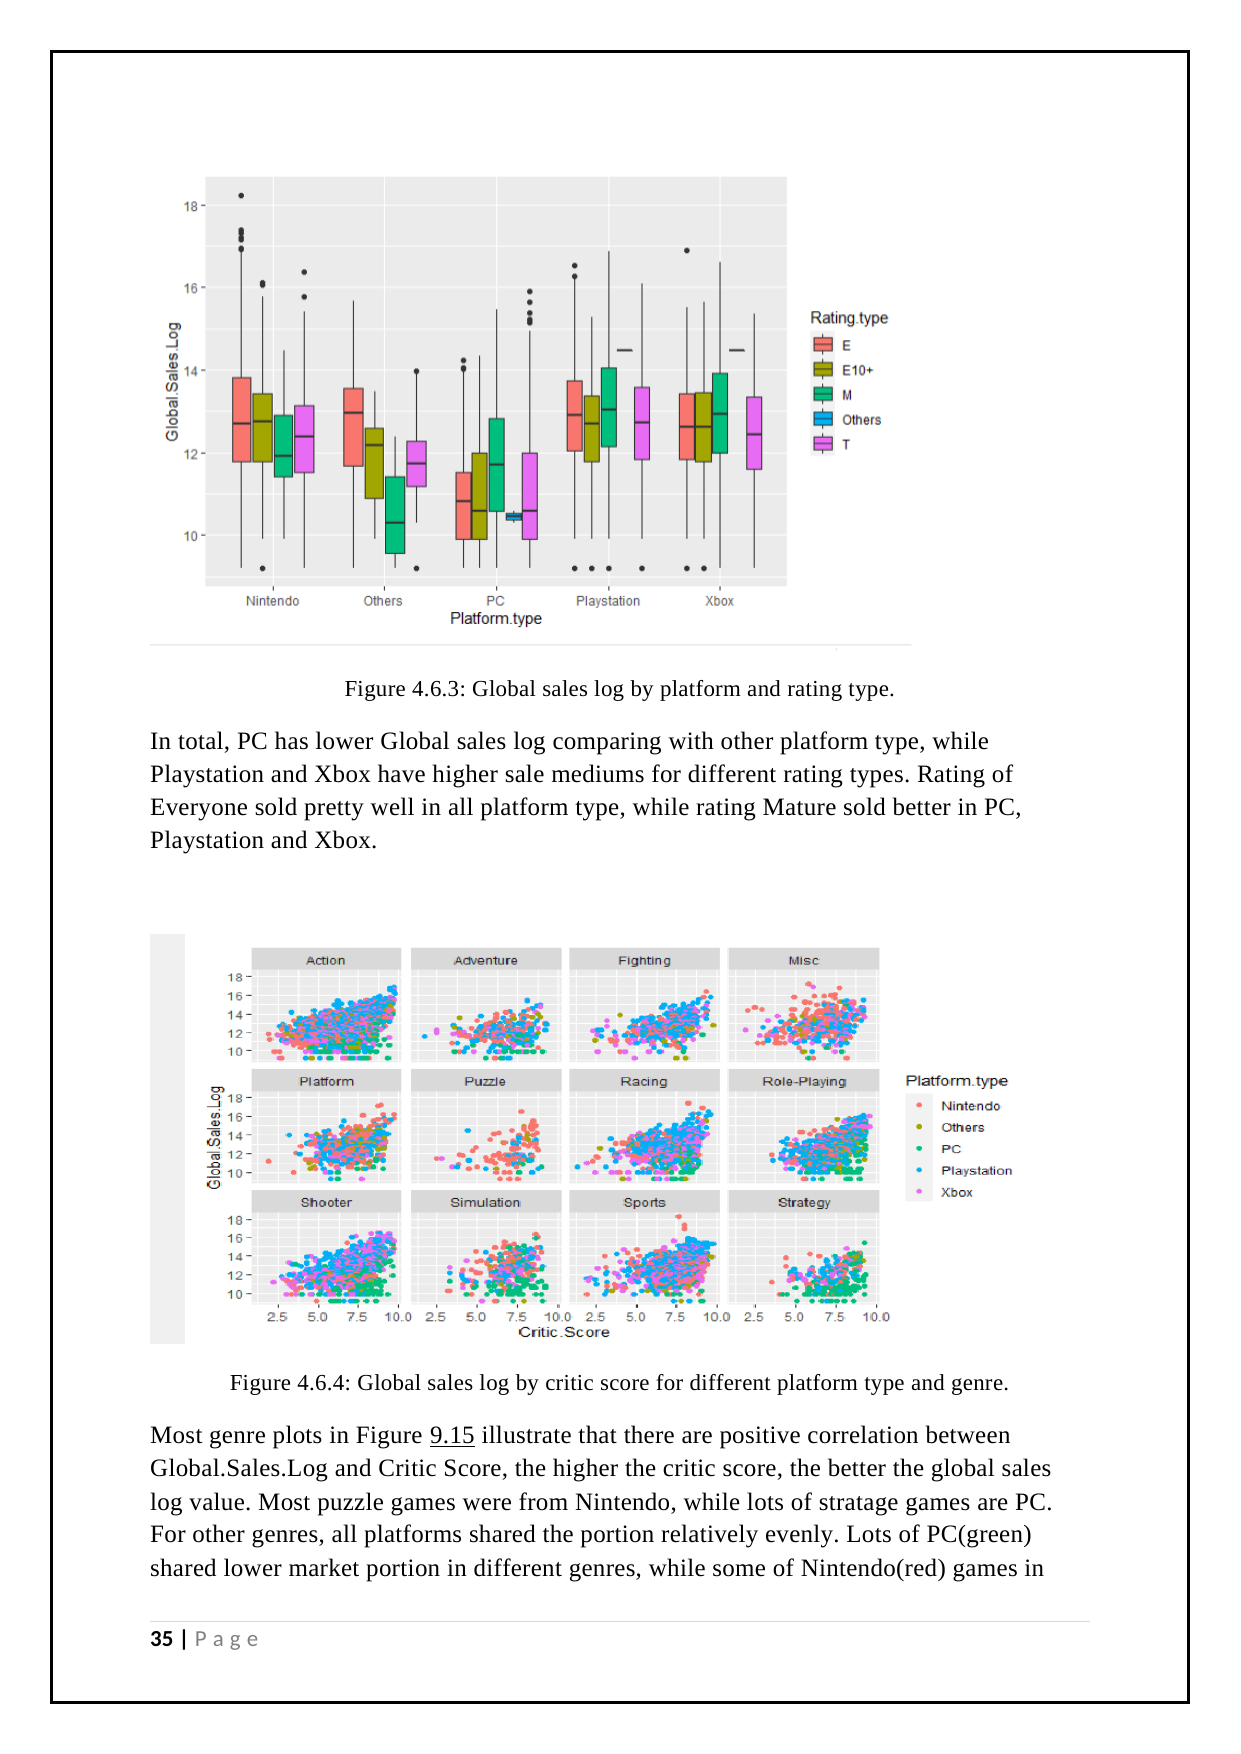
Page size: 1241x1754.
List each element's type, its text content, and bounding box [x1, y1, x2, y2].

picture [150, 150, 912, 651]
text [150, 1421, 1090, 1581]
text Figure 4.6.4: Global sales log by critic score for different platform type and genre. [150, 1369, 1090, 1395]
text Figure 4.6.3: Global sales log by platform and rating type. [150, 675, 1090, 701]
picture [150, 934, 1065, 1344]
text In total, PC has lower Global sales log comparing with other platform type, while Playstation and Xbox have higher sale mediums for different rating types. Rating of Everyone sold pretty well in all platform type, while rating Mature sold better in PC, Playstation and Xbox. [150, 726, 1090, 854]
